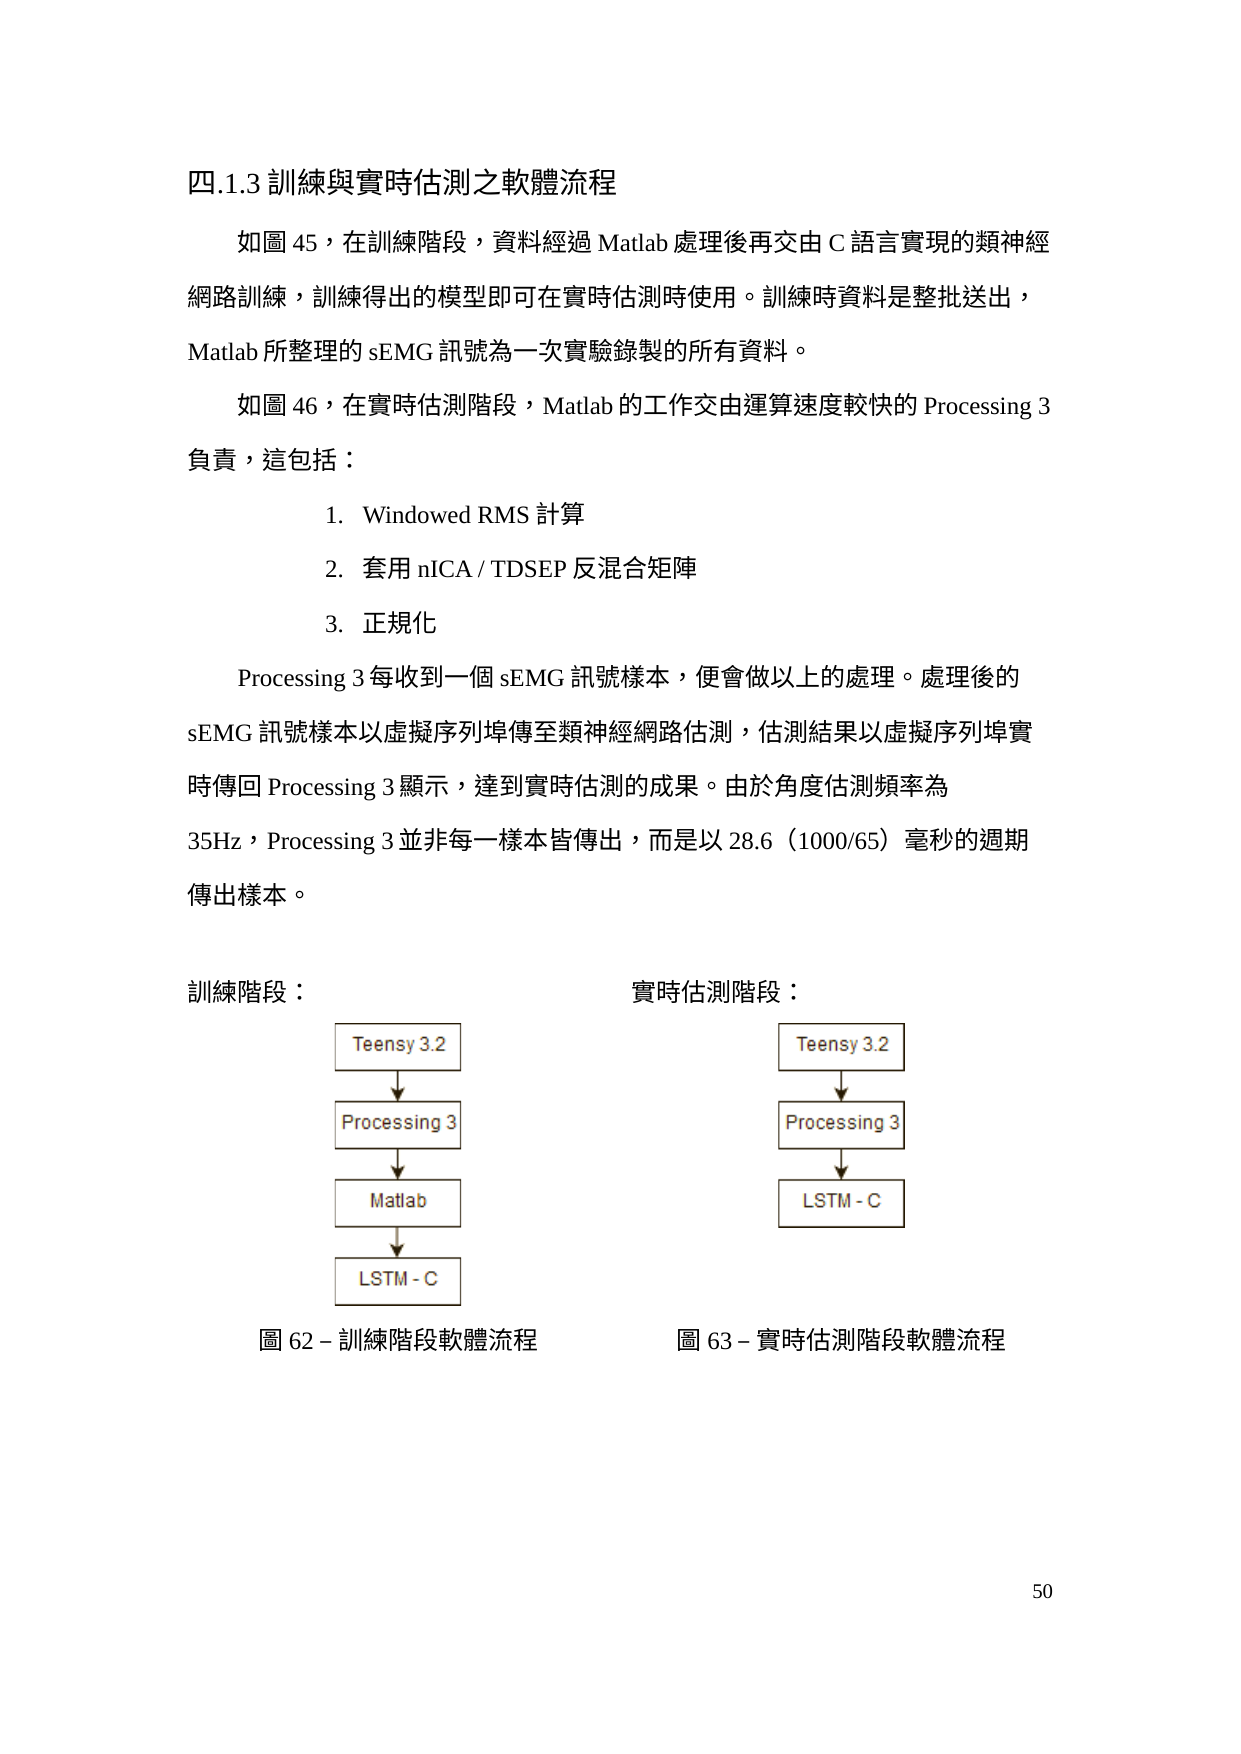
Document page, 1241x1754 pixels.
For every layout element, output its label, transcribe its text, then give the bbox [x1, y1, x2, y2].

table_cell [176, 1023, 620, 1320]
text 如圖46，在實時估測階段，Matlab的工作交由運算速度較快的Processing 3負責，這包括： [187, 386, 1053, 476]
text Processing 3每收到一個sEMG訊號樣本，便會做以上的處理。處理後的sEMG訊號樣本以虛擬序列埠傳至類神經網路估測，估測結果以虛擬序列埠實時傳回Processing 3顯示，達到實時估測的成果。由於角度估測頻率為35Hz，Processing 3並非每一樣本皆傳出，而是以28.6（1000/65）毫秒的週期傳出樣本。 [187, 658, 1053, 911]
picture [778, 1023, 905, 1228]
table_cell 圖 62 – 訓練階段軟體流程 [176, 1320, 620, 1371]
table_cell 圖 63 – 實時估測階段軟體流程 [620, 1320, 1063, 1371]
list Windowed RMS計算 [325, 494, 1053, 531]
table_header 實時估測階段： [620, 973, 1063, 1023]
subtitle 訓練與實時估測之軟體流程 [187, 159, 1053, 202]
list 正規化 [325, 603, 1053, 639]
text 如圖45，在訓練階段，資料經過Matlab處理後再交由C語言實現的類神經網路訓練，訓練得出的模型即可在實時估測時使用。訓練時資料是整批送出，Matlab所整理的sEMG訊號為一次實驗錄製的所有資料。 [187, 223, 1053, 368]
list 套用nICA / TDSEP 反混合矩陣 [325, 549, 1053, 585]
table_header 訓練階段： [176, 973, 620, 1023]
picture [334, 1023, 462, 1306]
table_cell [620, 1023, 1063, 1320]
